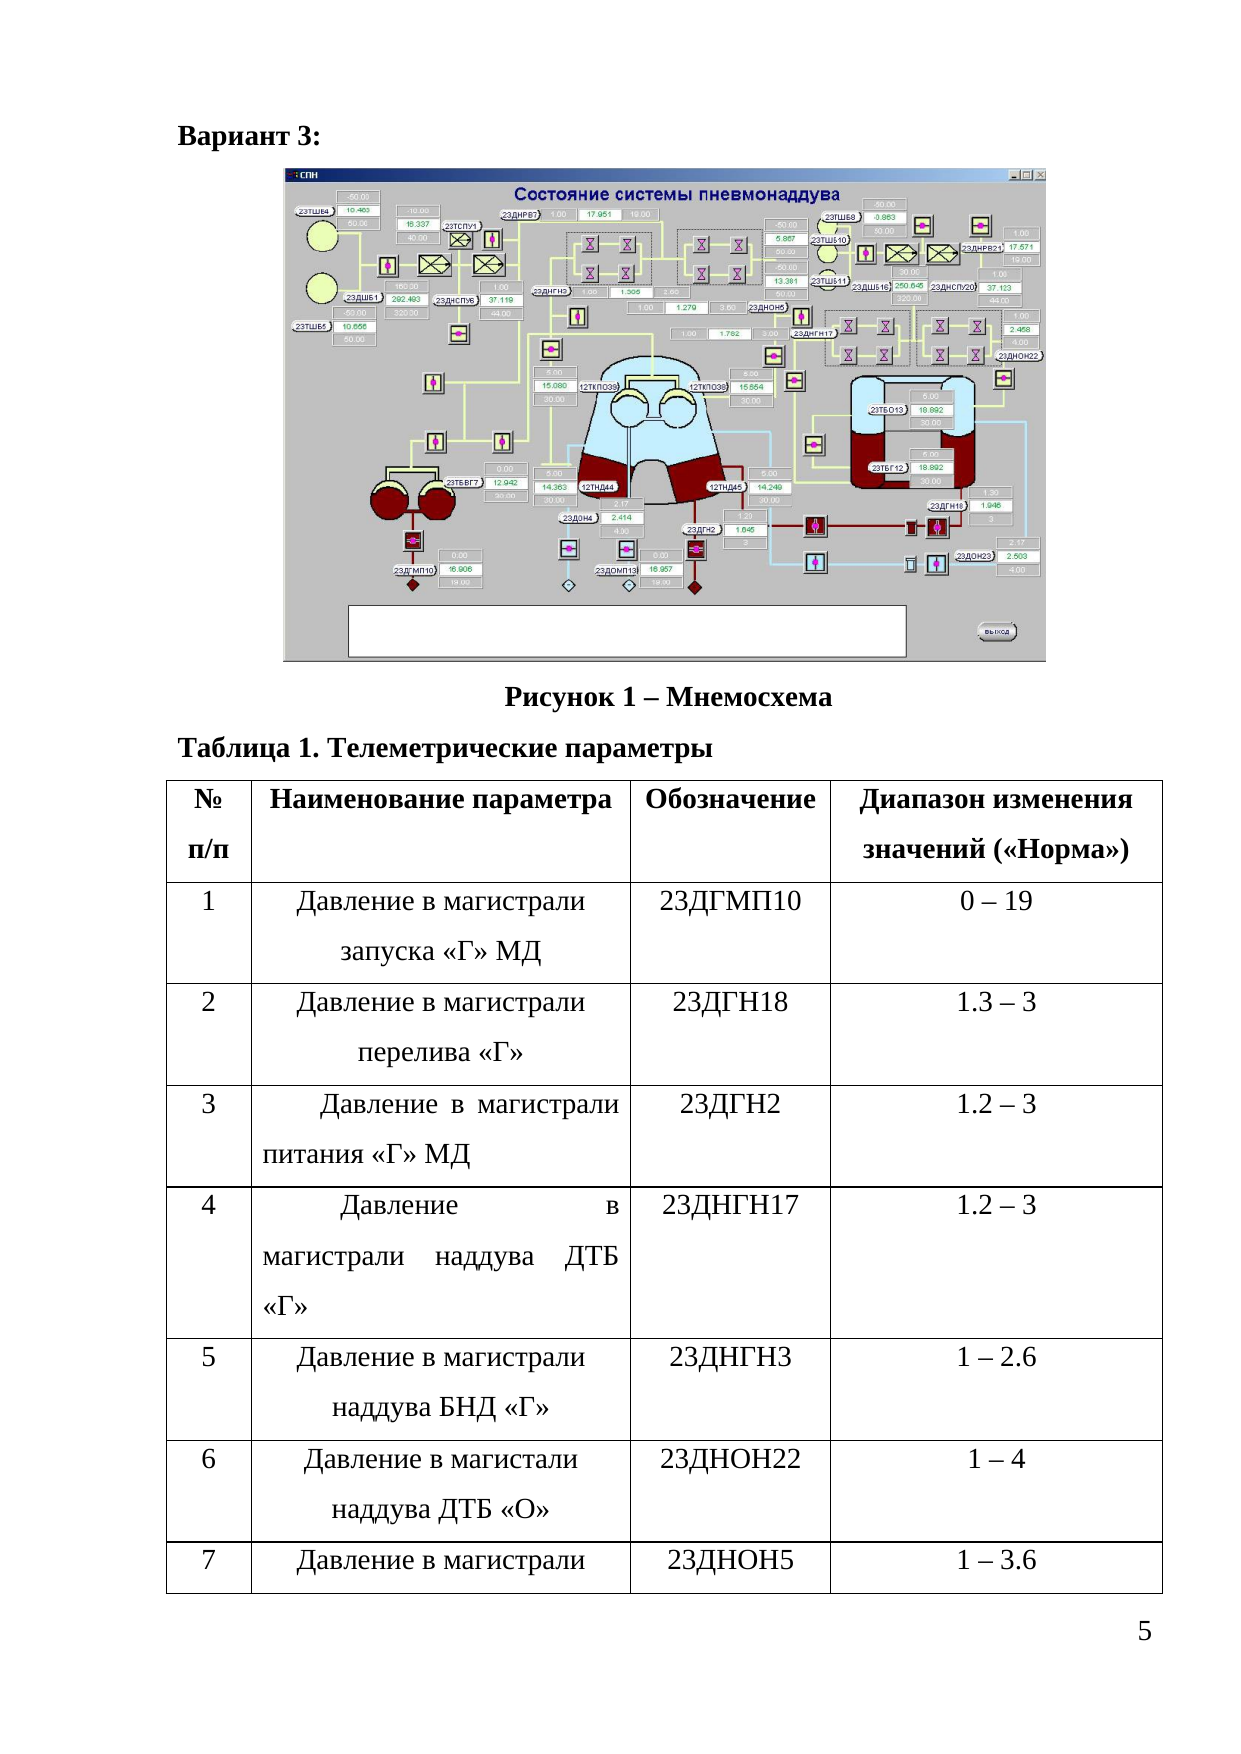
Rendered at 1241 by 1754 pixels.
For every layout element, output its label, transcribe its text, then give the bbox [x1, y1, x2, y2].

table_cell 2 [167, 984, 251, 1085]
table_cell 0 – 19 [831, 883, 1162, 983]
table_header Обозначение [631, 781, 830, 882]
table_cell 1.2 – 3 [831, 1086, 1162, 1186]
table_cell 4 [167, 1188, 251, 1338]
table_cell 23ДГН2 [631, 1086, 830, 1186]
table_cell 1 – 2.6 [831, 1339, 1162, 1440]
table_cell Давление в магистали наддува ДТБ «О» [252, 1441, 630, 1541]
table_cell Давление в магистрали наддува ДТБ «Г» [252, 1188, 630, 1338]
picture [282, 168, 1047, 663]
table_cell 1 [167, 883, 251, 983]
table_cell 3 [167, 1086, 251, 1186]
text – Мнемосхема [251, 679, 1152, 713]
table_cell Давление в магистрали питания «Г» МД [252, 1086, 630, 1186]
table_cell 23ДНГН3 [631, 1339, 830, 1440]
table_cell 23ДГН18 [631, 984, 830, 1085]
table_cell 23ДГМП10 [631, 883, 830, 983]
table_cell 5 [167, 1339, 251, 1440]
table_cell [252, 1543, 630, 1593]
table_cell 23ДНОН22 [631, 1441, 830, 1541]
table_cell Давление в магистрали запуска «Г» МД [252, 883, 630, 983]
table_cell 7 [167, 1543, 251, 1593]
table_cell Давление в магистрали перелива «Г» [252, 984, 630, 1085]
table_cell 1 – 4 [831, 1441, 1162, 1541]
table_header Диапазон изменения значений («Норма») [831, 781, 1162, 882]
table_cell 1.2 – 3 [831, 1188, 1162, 1338]
list Вариант 3: [177, 118, 1152, 152]
table_header № п/п [167, 781, 251, 882]
table_cell 23ДНОН5 [631, 1543, 830, 1593]
table_cell 6 [167, 1441, 251, 1541]
table_cell 1.3 – 3 [831, 984, 1162, 1085]
table_cell 1 – 3.6 [831, 1543, 1162, 1593]
table_cell 23ДНГН17 [631, 1188, 830, 1338]
list Таблица 1. Телеметрические параметры [177, 730, 1152, 763]
table_cell Давление в магистрали наддува БНД «Г» [252, 1339, 630, 1440]
table_header Наименование параметра [252, 781, 630, 882]
